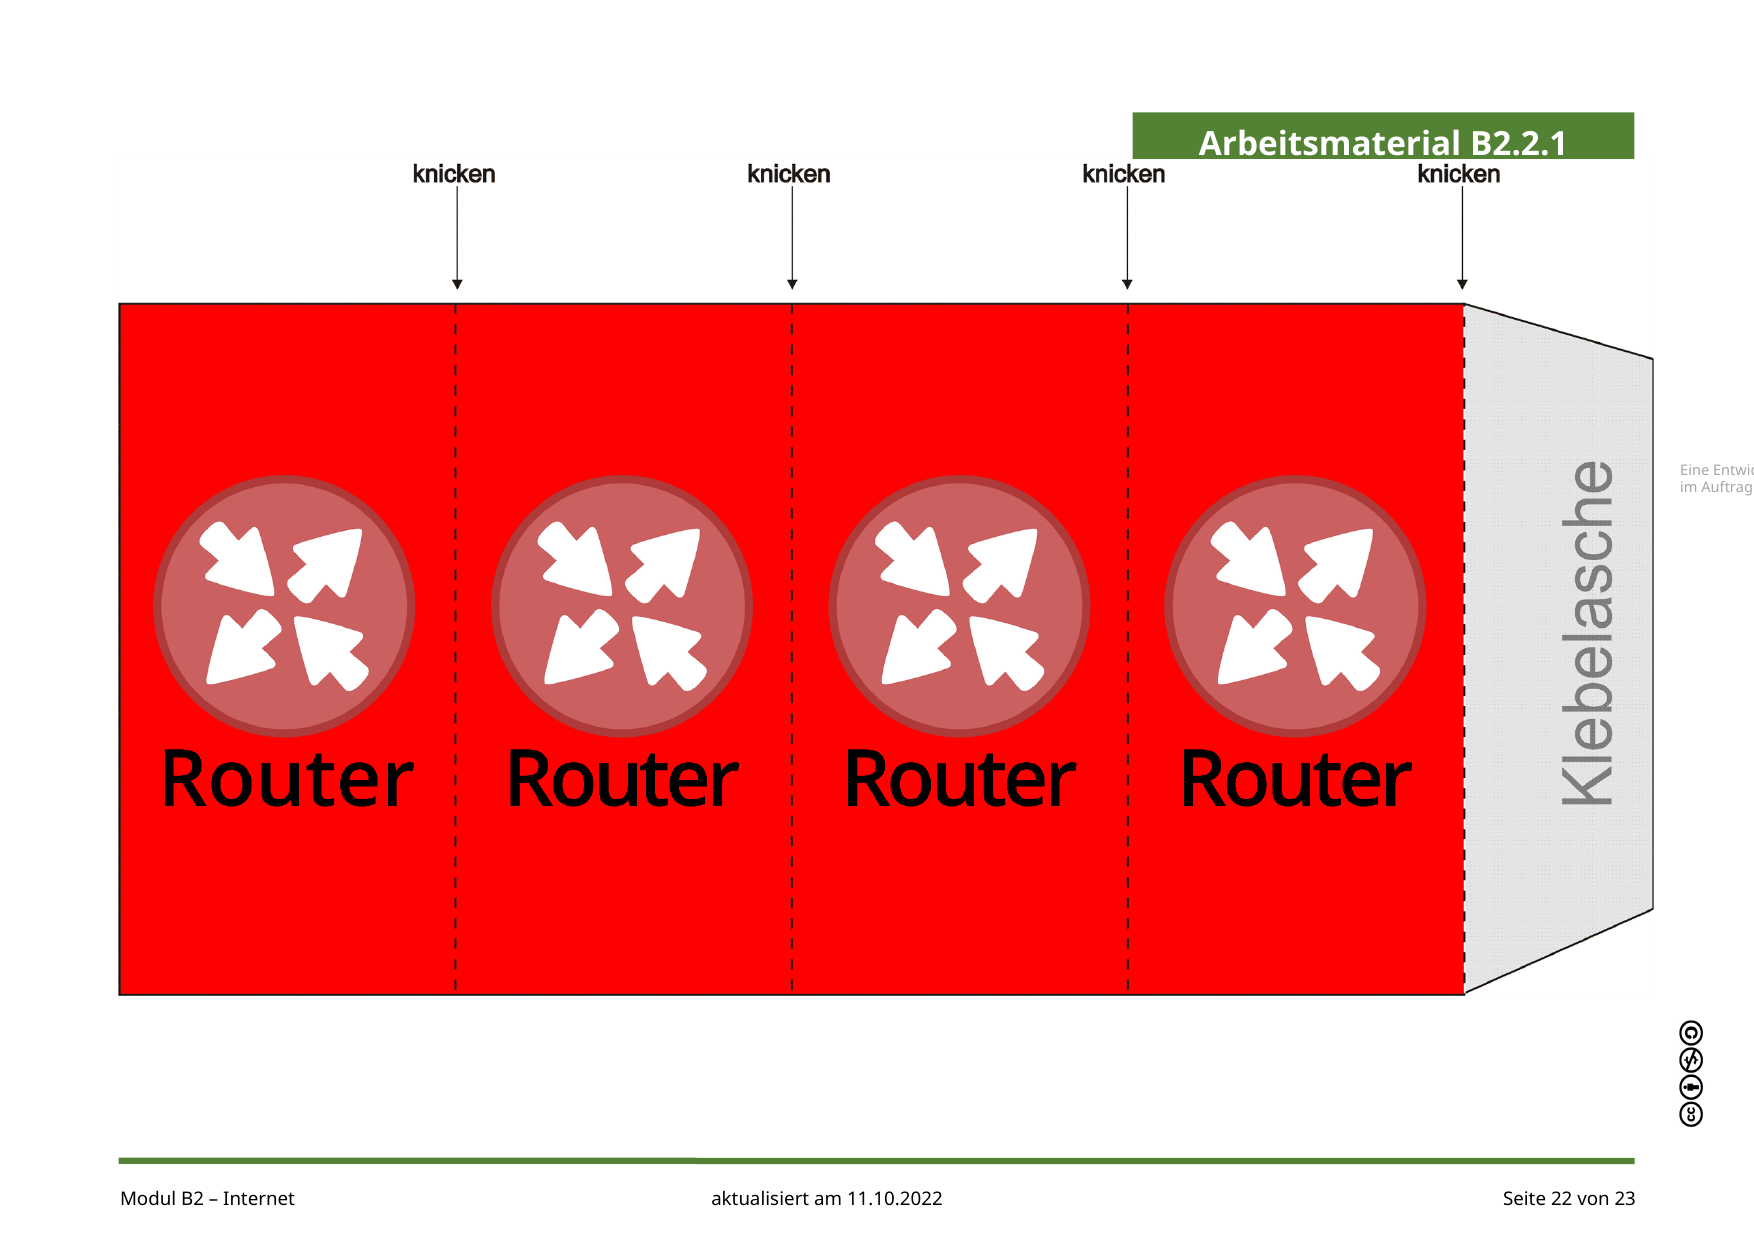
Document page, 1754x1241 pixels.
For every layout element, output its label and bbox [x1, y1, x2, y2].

picture [118, 159, 1654, 996]
picture [1680, 1021, 1703, 1127]
